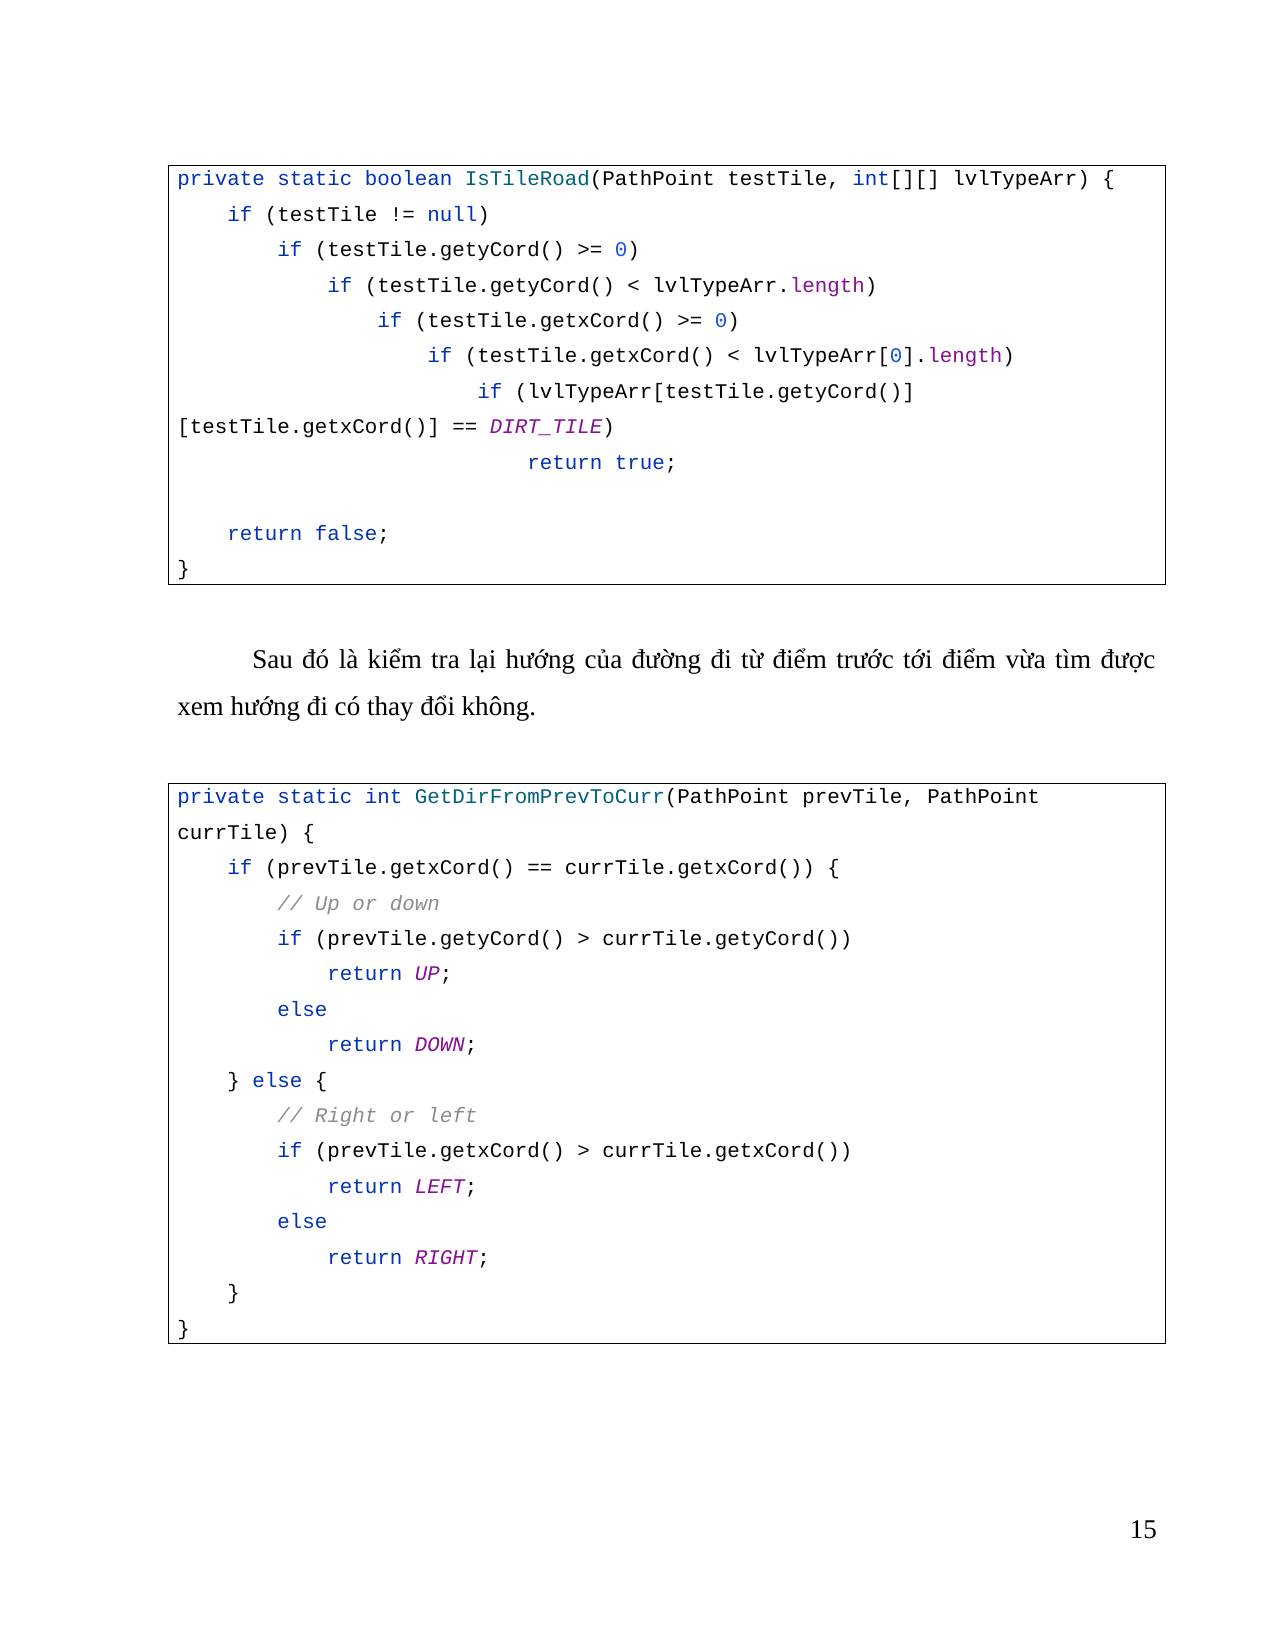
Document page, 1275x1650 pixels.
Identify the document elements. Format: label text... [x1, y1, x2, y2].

text private static int GetDirFromPrevToCurr(PathPoint prevTile, PathPoint currTile) { if (prevTile.getxCord() == currTile.getxCord()) { // Up or down if (prevTile.getyCord() > currTile.getyCord()) return UP; else return DOWN; } else { // Right or left if (prevTile.getxCord() > currTile.getxCord()) return LEFT; else return RIGHT; } } [169, 784, 1165, 1343]
text private static boolean IsTileRoad(PathPoint testTile, int[][] lvlTypeArr) { if (testTile != null) if (testTile.getyCord() >= 0) if (testTile.getyCord() < lvlTypeArr.length) if (testTile.getxCord() >= 0) if (testTile.getxCord() < lvlTypeArr[0].length) if (lvlTypeArr[testTile.getyCord()][testTile.getxCord()] == DIRT_TILE) return true; return false; } [169, 166, 1165, 584]
text Sau đó là kiểm tra lại hướng của đường đi từ điểm trước tới điểm vừa tìm được xem hướng đi có thay đổi không. [177, 643, 1156, 721]
